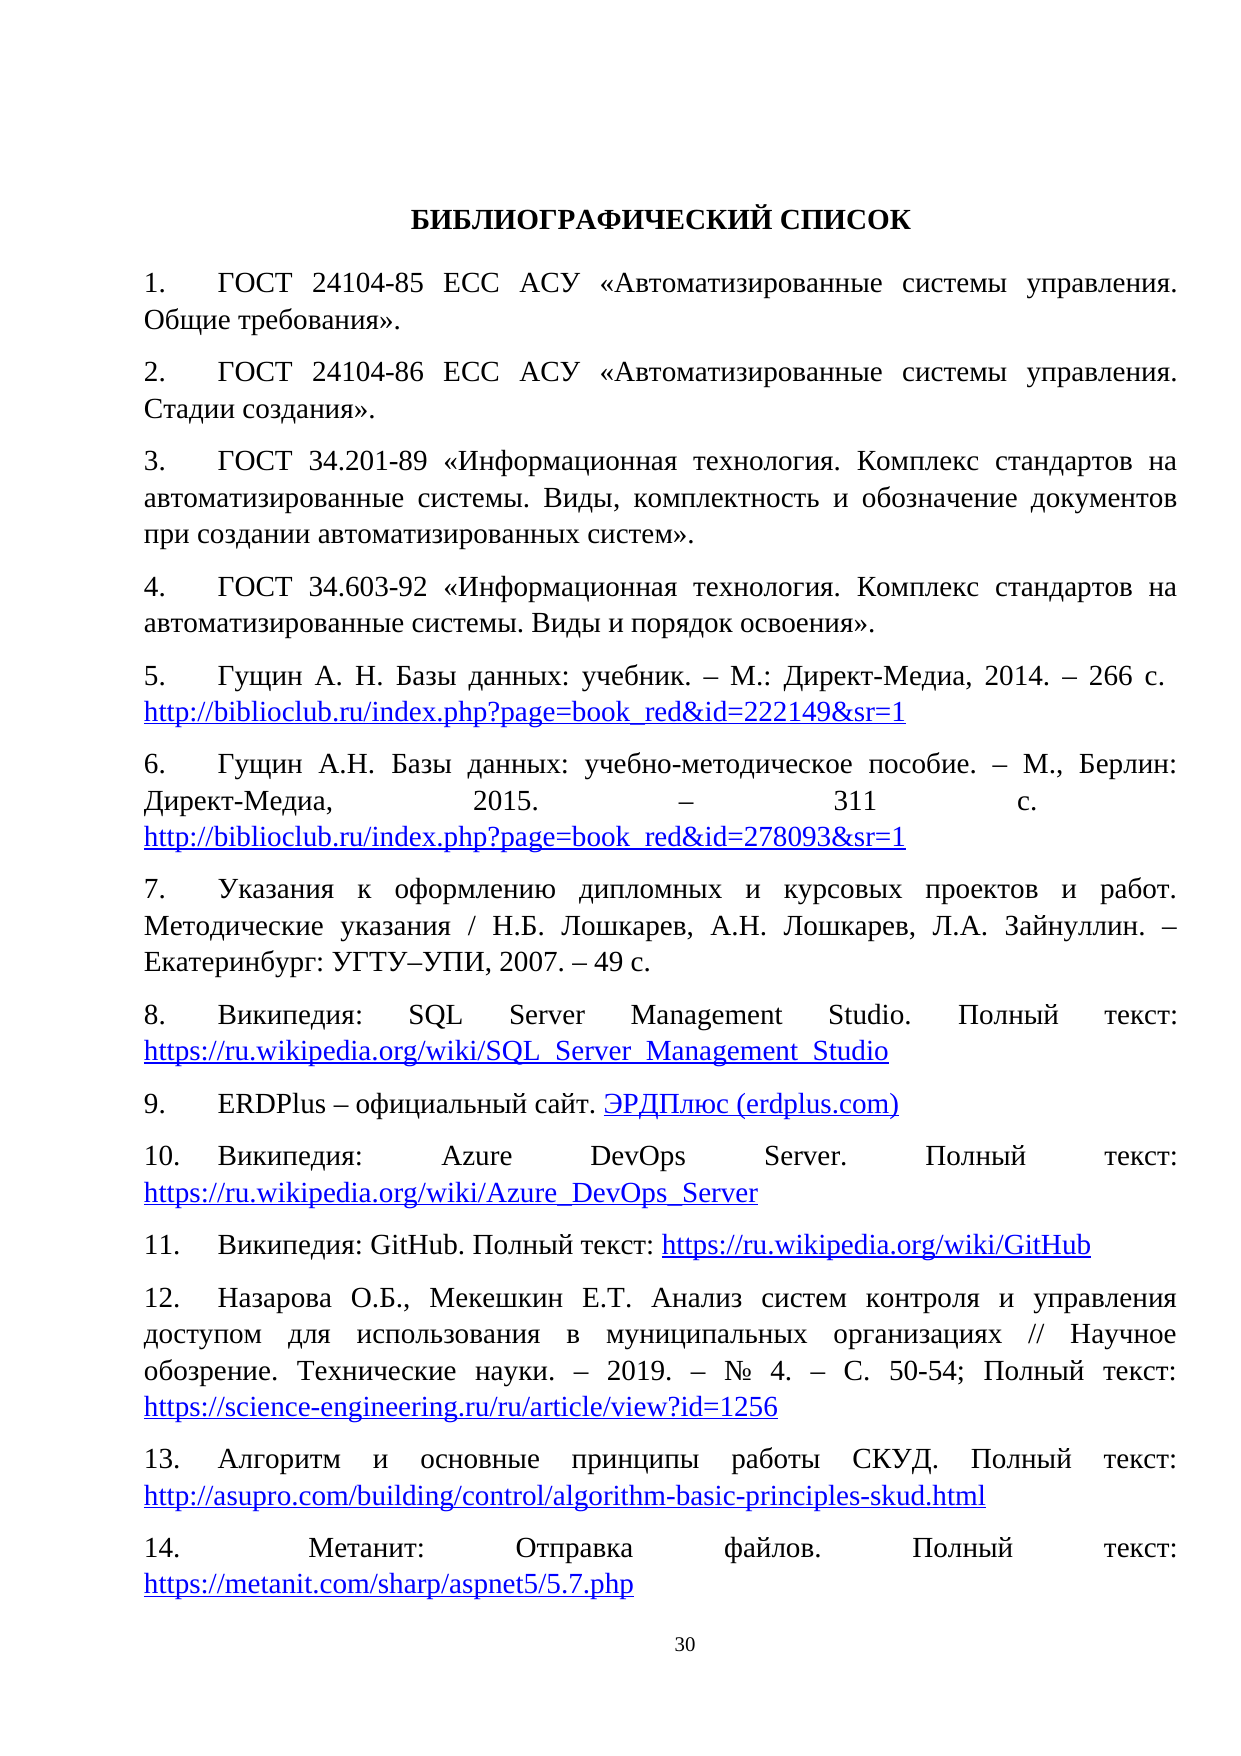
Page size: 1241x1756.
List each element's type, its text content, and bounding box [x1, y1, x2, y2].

list Гущин А.Н. Базы данных: учебно-методическое пособие. – М., Берлин: Директ-Медиа, 2015. – 311 с. http://biblioclub.ru/index.php?page=book_red&id=278093&sr=1 [144, 747, 1178, 852]
list Википедия: Azure DevOps Server. Полный текст: https://ru.wikipedia.org/wiki/Azure_DevOps_Server [144, 1138, 1178, 1208]
list ГОСТ 34.603-92 «Информационная технология. Комплекс стандартов на автоматизированные системы. Виды и порядок освоения». [144, 569, 1178, 638]
list Указания к оформлению дипломных и курсовых проектов и работ. Методические указания / Н.Б. Лошкарев, А.Н. Лошкарев, Л.А. Зайнуллин. – Екатеринбург: УГТУ–УПИ, 2007. – 49 с. [144, 872, 1178, 977]
list ГОСТ 24104-85 ЕСС АСУ «Автоматизированные системы управления. Общие требования». [144, 266, 1178, 335]
text БИБЛИОГРАФИЧЕСКИЙ СПИСОК [144, 202, 1178, 236]
list ГОСТ 34.201-89 «Информационная технология. Комплекс стандартов на автоматизированные системы. Виды, комплектность и обозначение документов при создании автоматизированных систем». [144, 443, 1178, 549]
list Википедия: SQL Server Management Studio. Полный текст: https://ru.wikipedia.org/wiki/SQL_Server_Management_Studio [144, 997, 1178, 1066]
list ГОСТ 24104-86 ЕСС АСУ «Автоматизированные системы управления. Стадии создания». [144, 354, 1178, 424]
list ERDPlus – официальный сайт. ЭРДПлюс (erdplus.com) [144, 1086, 1178, 1119]
list Алгоритм и основные принципы работы СКУД. Полный текст: http://asupro.com/building/control/algorithm-basic-principles-skud.html [144, 1442, 1178, 1511]
list Назарова О.Б., Мекешкин Е.Т. Анализ систем контроля и управления доступом для использования в муниципальных организациях // Научное обозрение. Технические науки. – 2019. – № 4. – С. 50-54; Полный текст: https://science-engineering.ru/ru/article/view?id=1256 [144, 1280, 1178, 1422]
list Википедия: GitHub. Полный текст: https://ru.wikipedia.org/wiki/GitHub [144, 1227, 1178, 1261]
list Метанит: Отправка файлов. Полный текст: https://metanit.com/sharp/aspnet5/5.7.php [144, 1531, 1178, 1600]
list Гущин А. Н. Базы данных: учебник. – М.: Директ-Медиа, 2014. – 266 с. http://biblioclub.ru/index.php?page=book_red&id=222149&sr=1 [144, 658, 1178, 727]
